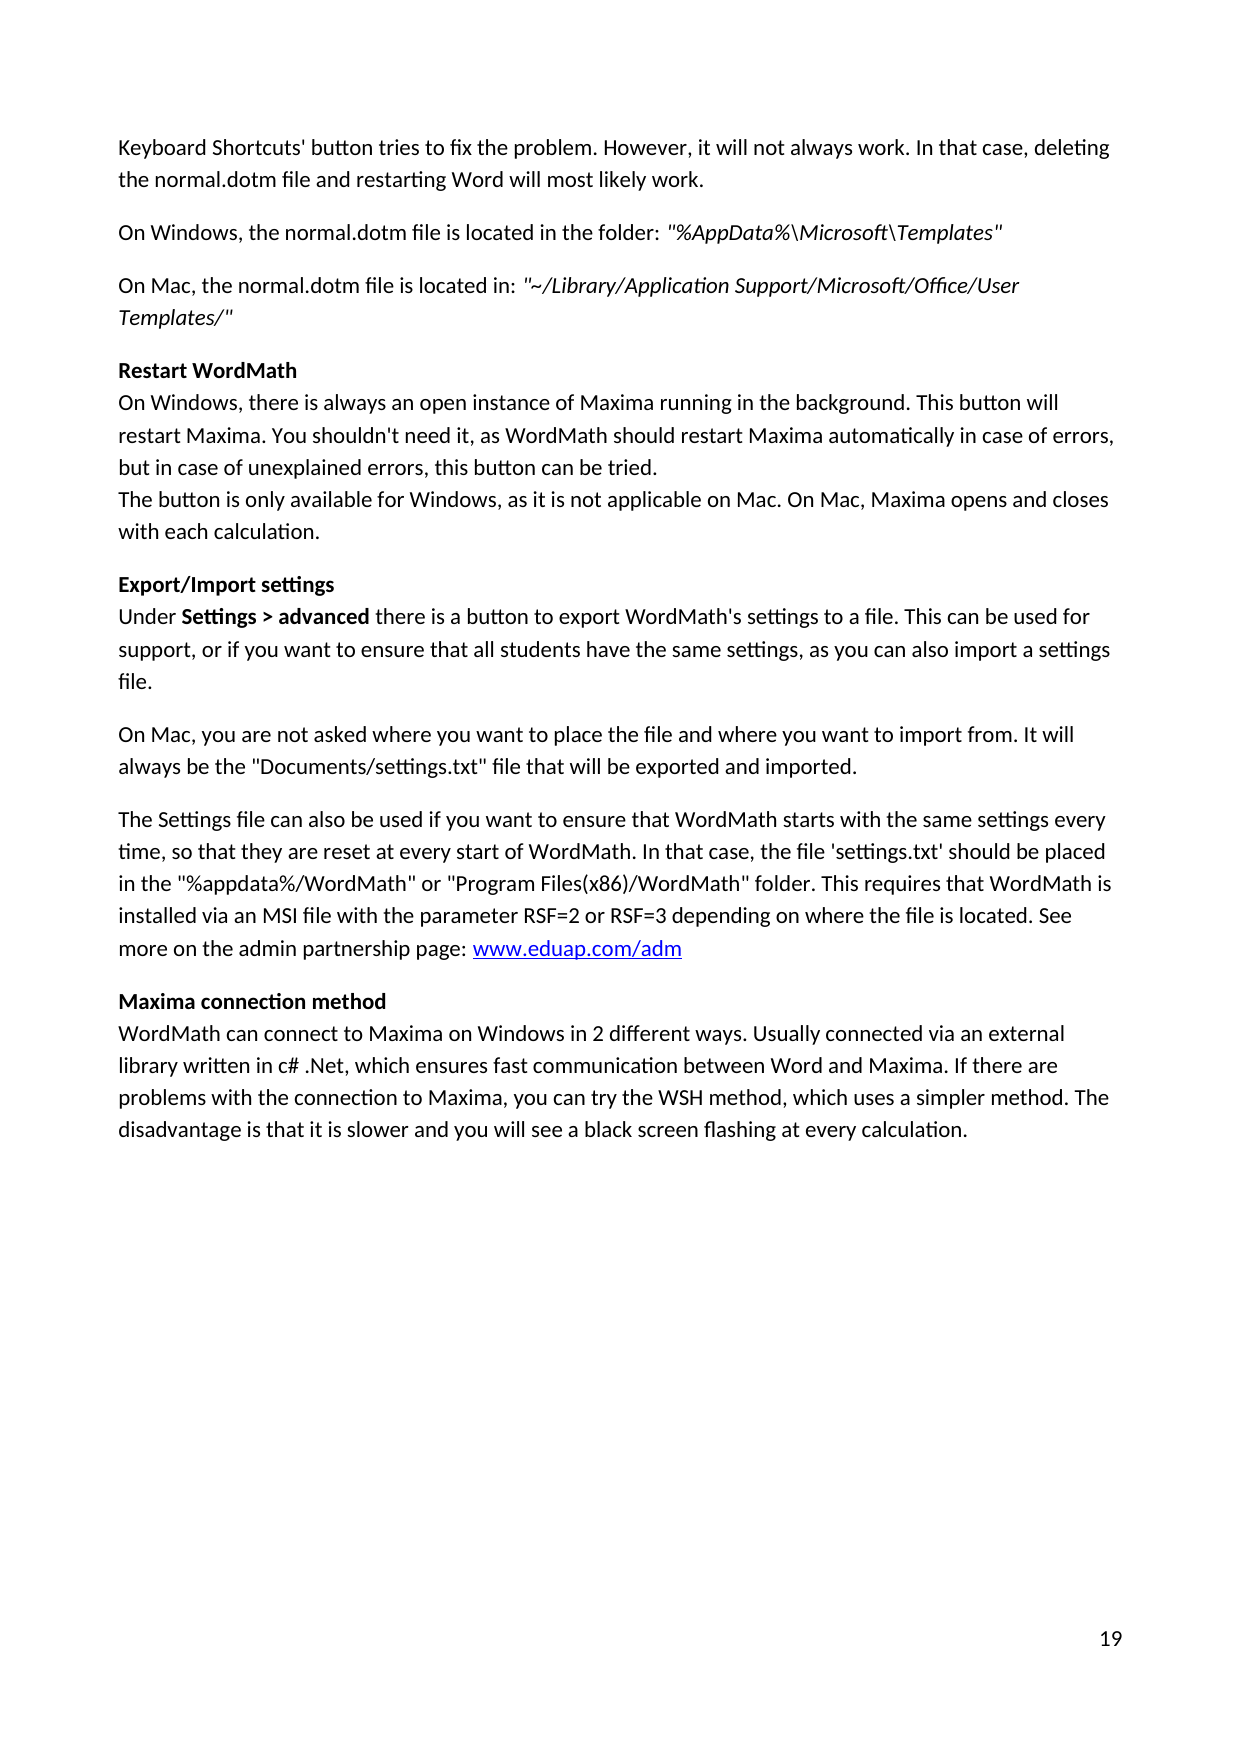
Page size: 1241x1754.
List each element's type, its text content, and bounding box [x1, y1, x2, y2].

text The Settings file can also be used if you want to ensure that WordMath starts with the same settings every time, so that they are reset at every start of WordMath. In that case, the file 'settings.txt' should be placed in the "%appdata%/WordMath" or "Program Files(x86)/WordMath" folder. This requires that WordMath is installed via an MSI file with the parameter RSF=2 or RSF=3 depending on where the file is located. See more on the admin partnership page: www.eduap.com/adm [118, 805, 1122, 962]
text On Windows, the normal.dotm file is located in the folder: "%AppData%\Microsoft\Templates" [118, 218, 1122, 246]
text On Mac, the normal.dotm file is located in: "~/Library/Application Support/Microsoft/Office/User Templates/" [118, 271, 1122, 331]
text Export/Import settings Under Settings > advanced there is a button to export WordMath's settings to a file. This can be used for support, or if you want to ensure that all students have the same settings, as you can also import a settings file. [118, 570, 1122, 695]
text On Mac, you are not asked where you want to place the file and where you want to import from. It will always be the "Documents/settings.txt" file that will be exported and imported. [118, 720, 1122, 780]
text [118, 133, 1122, 193]
text Maxima connection method WordMath can connect to Maxima on Windows in 2 different ways. Usually connected via an external library written in c# .Net, which ensures fast communication between Word and Maxima. If there are problems with the connection to Maxima, you can try the WSH method, which uses a simpler method. The disadvantage is that it is slower and you will see a black screen flashing at every calculation. [118, 987, 1122, 1144]
text Restart WordMath On Windows, there is always an open instance of Maxima running in the background. This button will restart Maxima. You shouldn't need it, as WordMath should restart Maxima automatically in case of errors, but in case of unexplained errors, this button can be tried. The button is only available for Windows, as it is not applicable on Mac. On Mac, Maxima opens and closes with each calculation. [118, 356, 1122, 545]
